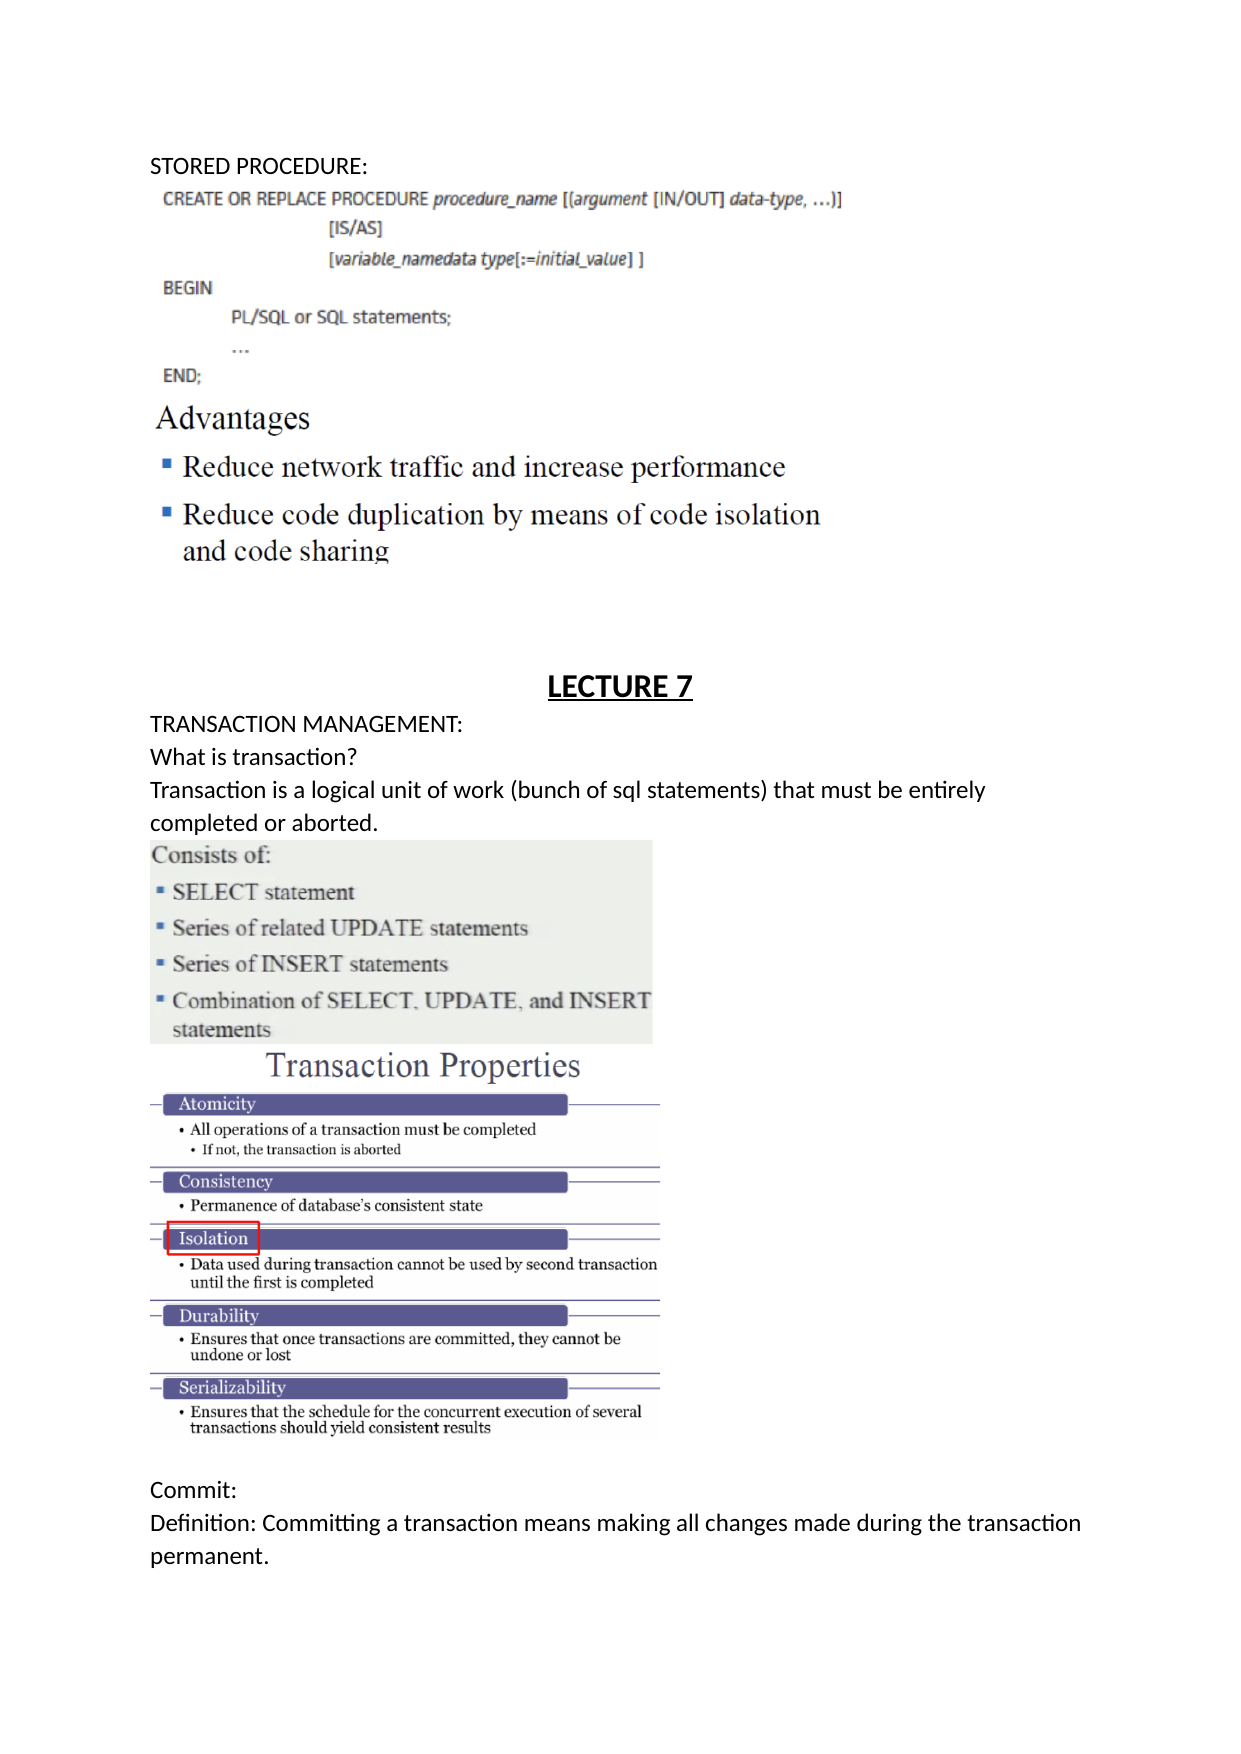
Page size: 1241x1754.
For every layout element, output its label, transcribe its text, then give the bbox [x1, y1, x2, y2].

text Transaction is a logical unit of work (bunch of sql statements) that must be entirely completed or aborted. [150, 774, 1090, 838]
picture [150, 840, 653, 1044]
text LECTURE 7 [150, 664, 1090, 705]
picture [150, 398, 829, 564]
text Definition: Committing a transaction means making all changes made during the transaction permanent. [150, 1507, 1090, 1571]
text STORED PROCEDURE: [150, 150, 1090, 181]
text Commit: [150, 1474, 1090, 1505]
picture [150, 182, 842, 397]
text TRANSACTION MANAGEMENT: What is transaction? [150, 708, 1090, 772]
picture [150, 1046, 661, 1440]
